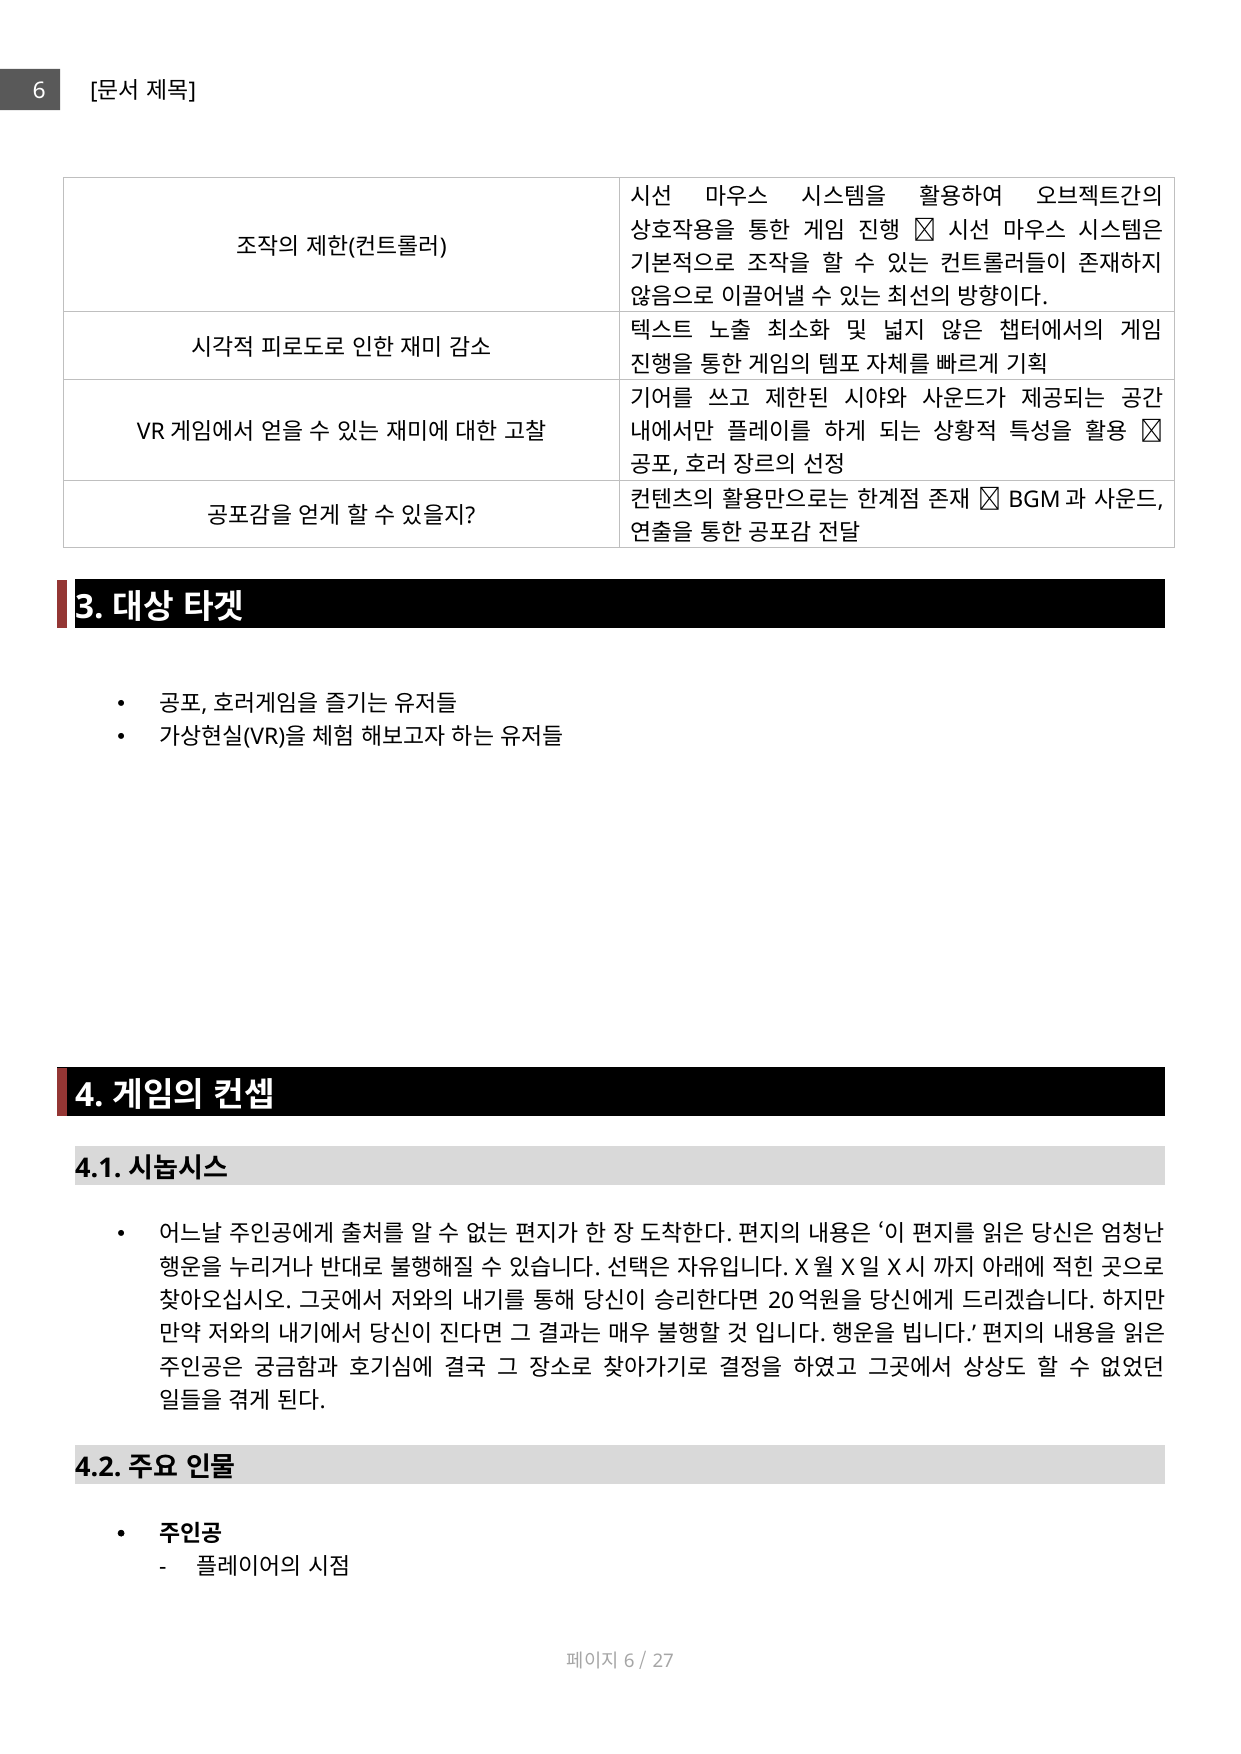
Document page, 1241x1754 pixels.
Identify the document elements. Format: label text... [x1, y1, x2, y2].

text 주인공 [117, 1514, 1165, 1548]
table_cell 기어를 쓰고 제한된 시야와 사운드가 제공되는 공간 내에서만 플레이를 하게 되는 상황적 특성을 활용 공포, 호러 장르의 선정 [620, 380, 1174, 479]
table_cell 조작의 제한(컨트롤러) [64, 178, 619, 311]
table_cell 시각적 피로도로 인한 재미 감소 [64, 312, 619, 379]
table_cell 공포감을 얻게 할 수 있을지? [64, 481, 619, 547]
text 시놉시스 [75, 1146, 1165, 1185]
table_cell 컨텐츠의 활용만으로는 한계점 존재 BGM과 사운드, 연출을 통한 공포감 전달 [620, 481, 1174, 547]
table_cell 시선 마우스 시스템을 활용하여 오브젝트간의 상호작용을 통한 게임 진행 시선 마우스 시스템은 기본적으로 조작을 할 수 있는 컨트롤러들이 존재하지 않음으로 이끌어낼 수 있는 최선의 방향이다. [620, 178, 1174, 311]
table_cell VR 게임에서 얻을 수 있는 재미에 대한 고찰 [64, 380, 619, 479]
list 가상현실(VR)을 체험 해보고자 하는 유저들 [117, 718, 1165, 751]
table_cell 텍스트 노출 최소화 및 넓지 않은 챕터에서의 게임 진행을 통한 게임의 템포 자체를 빠르게 기획 [620, 312, 1174, 379]
text 주요 인물 [75, 1445, 1165, 1484]
list 대상 타겟 [75, 579, 1165, 628]
list 공포, 호러게임을 즐기는 유저들 [117, 685, 1165, 718]
list 플레이어의 시점 [159, 1548, 1165, 1581]
list 게임의 컨셉 [57, 1067, 1165, 1116]
list 어느날 주인공에게 출처를 알 수 없는 편지가 한 장 도착한다. 편지의 내용은 ‘이 편지를 읽은 당신은 엄청난 행운을 누리거나 반대로 불행해질 수 있습니다. 선택은 자유입니다. X월 X일 X시 까지 아래에 적힌 곳으로 찾아오십시오. 그곳에서 저와의 내기를 통해 당신이 승리한다면 20억원을 당신에게 드리겠습니다. 하지만 만약 저와의 내기에서 당신이 진다면 그 결과는 매우 불행할 것 입니다. 행운을 빕니다.’ 편지의 내용을 읽은 주인공은 궁금함과 호기심에 결국 그 장소로 찾아가기로 결정을 하였고 그곳에서 상상도 할 수 없었던 일들을 겪게 된다. [117, 1215, 1165, 1415]
